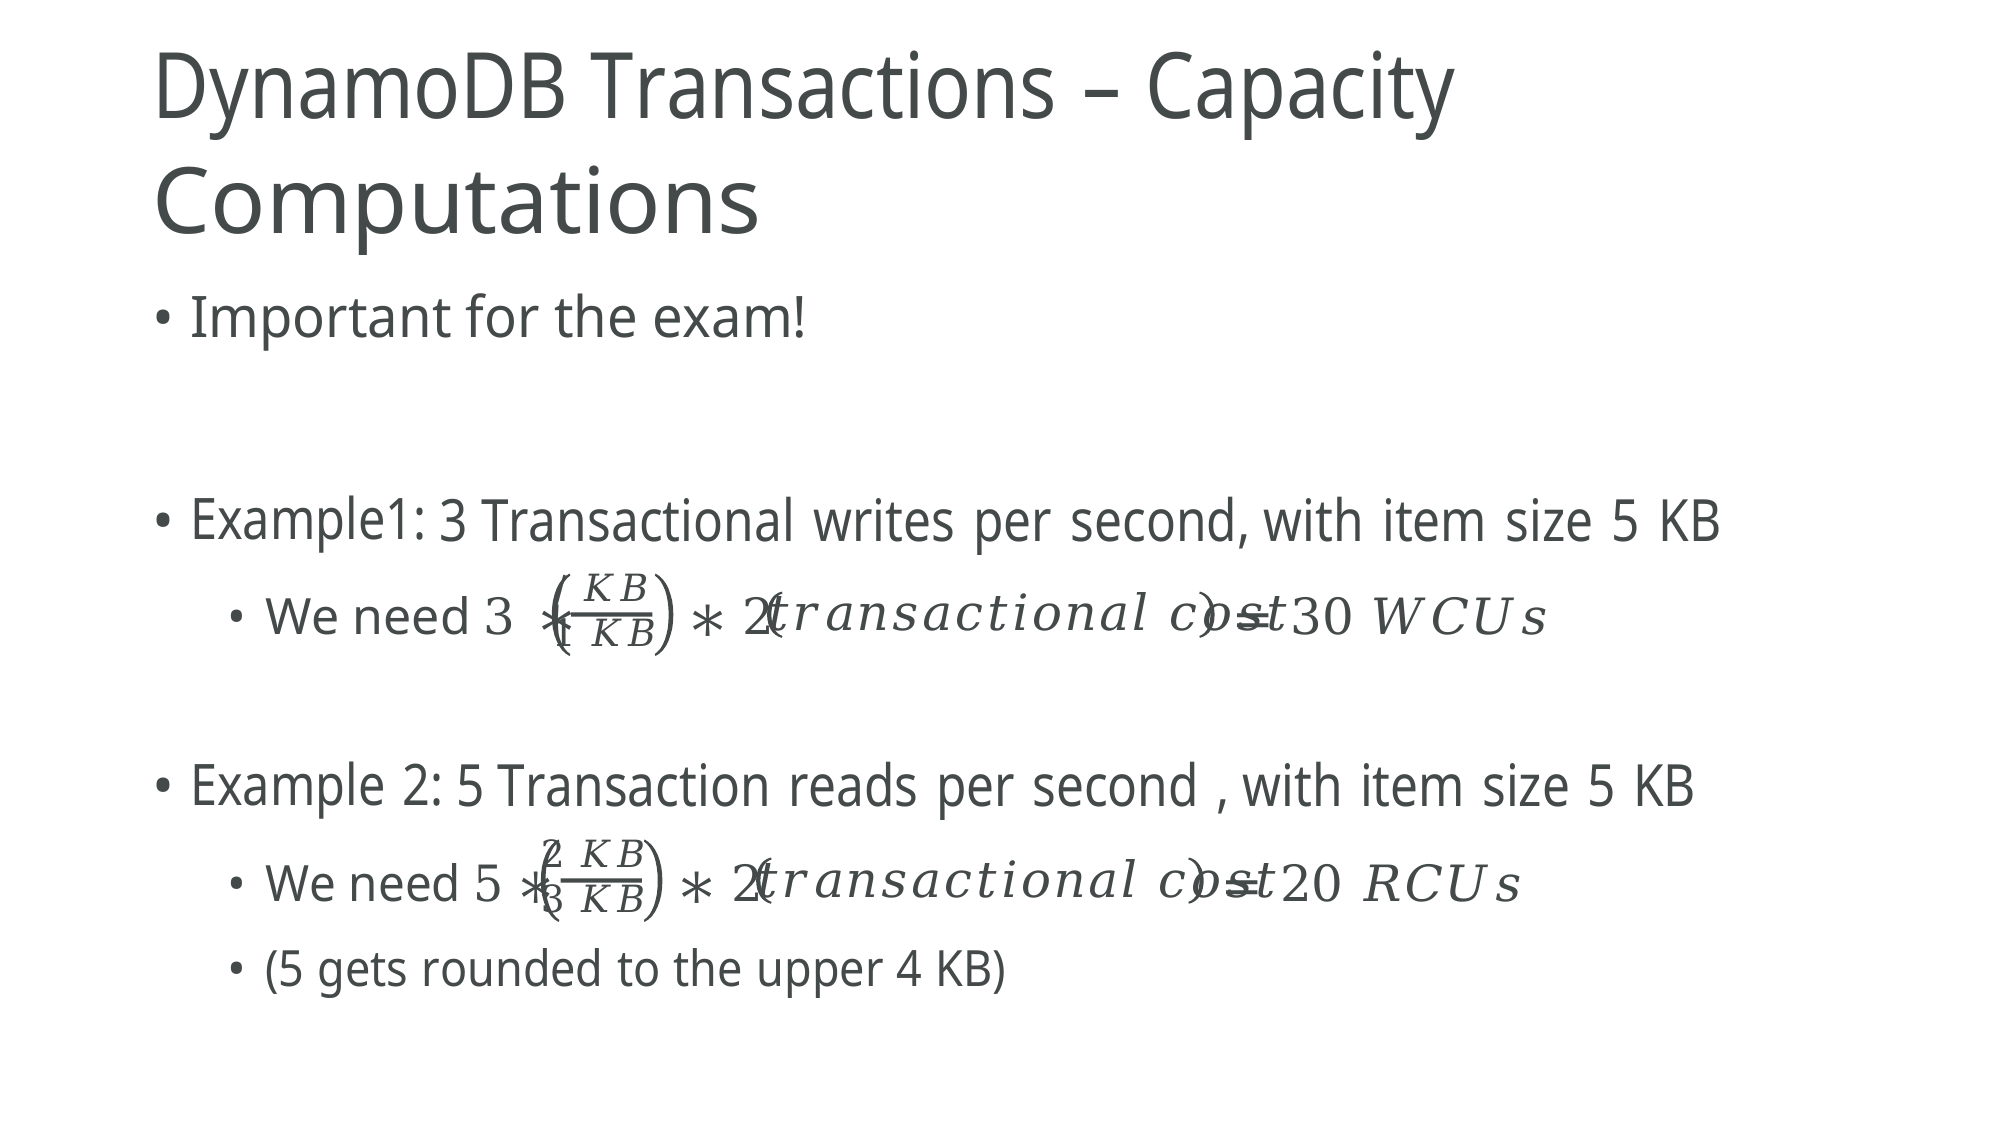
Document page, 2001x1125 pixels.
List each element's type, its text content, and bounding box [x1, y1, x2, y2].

list Important for the exam! [152, 276, 1992, 356]
list We need 3 ∗ ∗ 2 = 30 𝑊𝐶𝑈𝑠 [227, 581, 1992, 649]
list Example1: 3 Transactional writes per second, with item size 5 KB [152, 478, 1992, 558]
list We need 5 ∗ ∗ 2 = 20 𝑅𝐶𝑈𝑠 [227, 848, 1992, 916]
list (5 gets rounded to the upper 4 KB) [227, 933, 1992, 1001]
list Example 2: 5 Transaction reads per second , with item size 5 KB [152, 744, 1992, 824]
subtitle DynamoDB Transactions – Capacity Computations [152, 23, 1570, 261]
